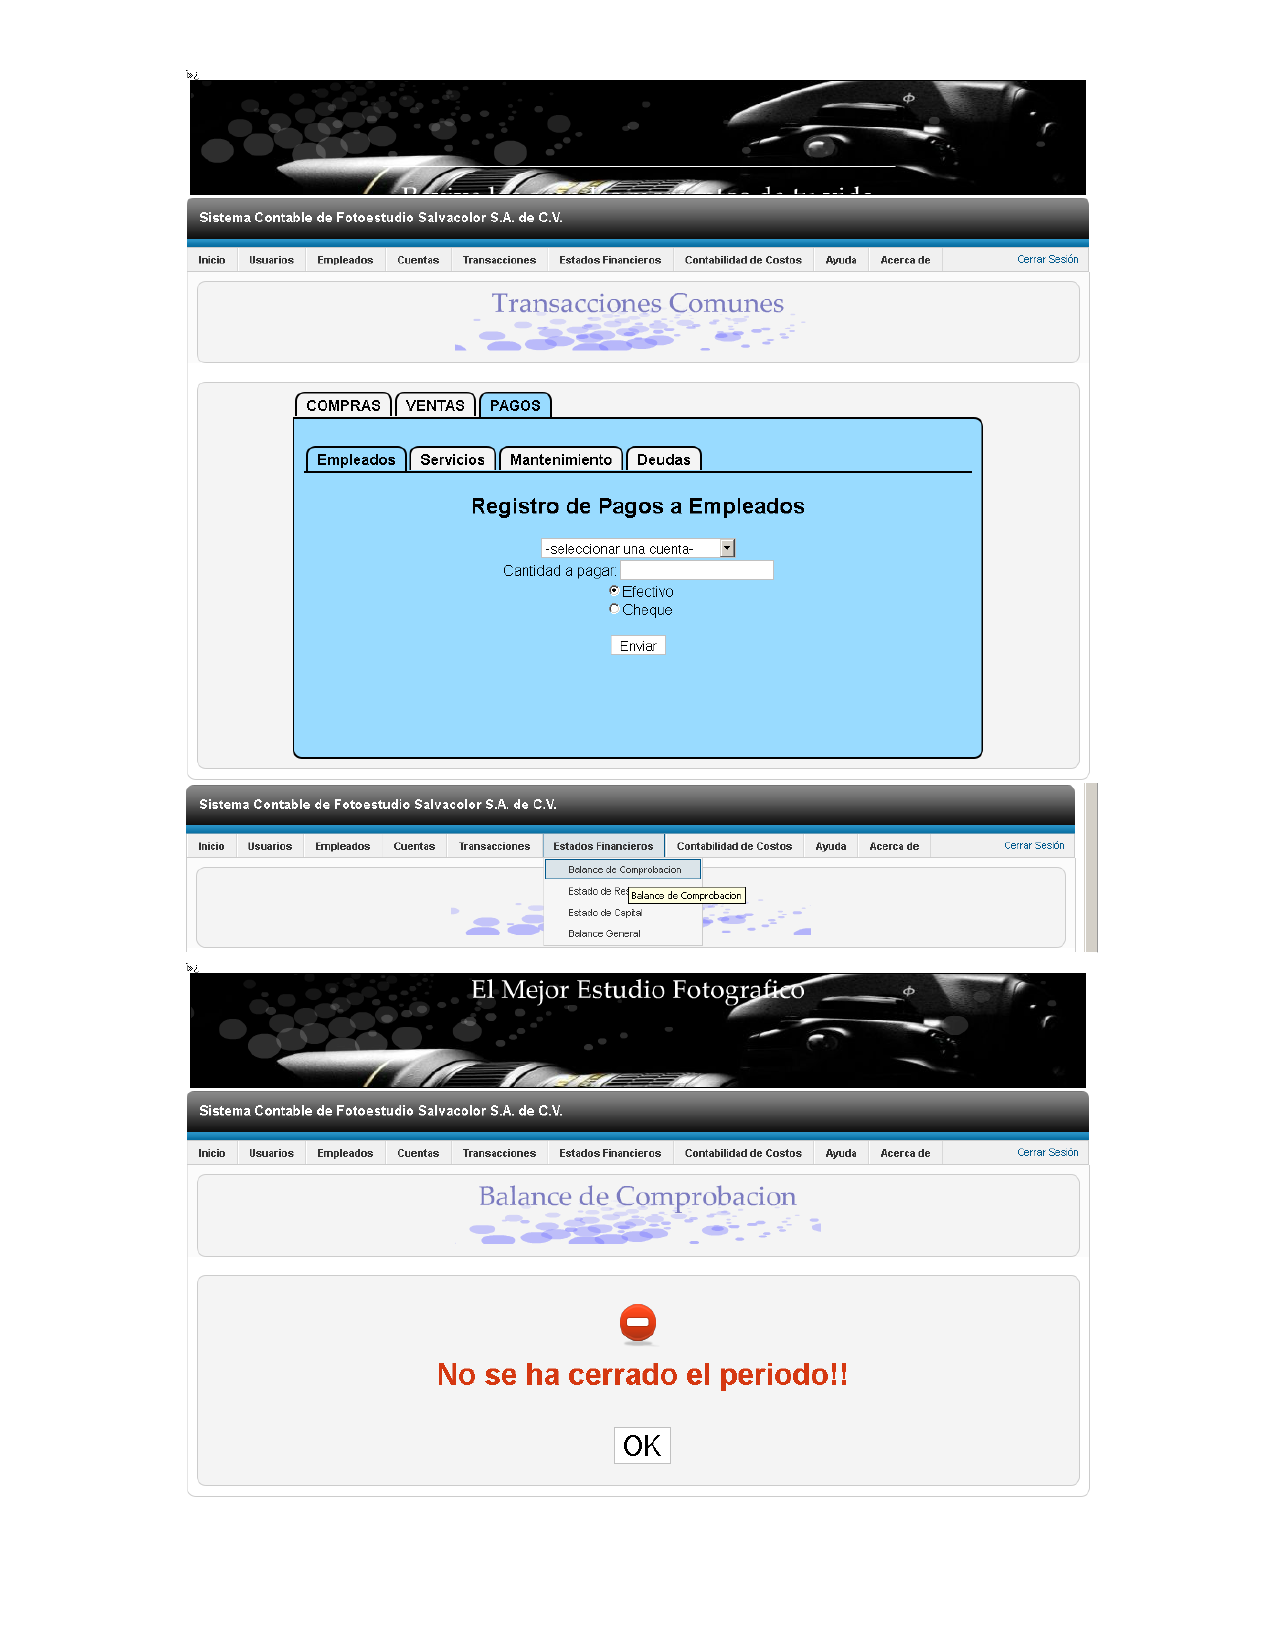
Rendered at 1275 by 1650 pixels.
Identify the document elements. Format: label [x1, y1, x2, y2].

picture [177, 59, 1098, 1501]
